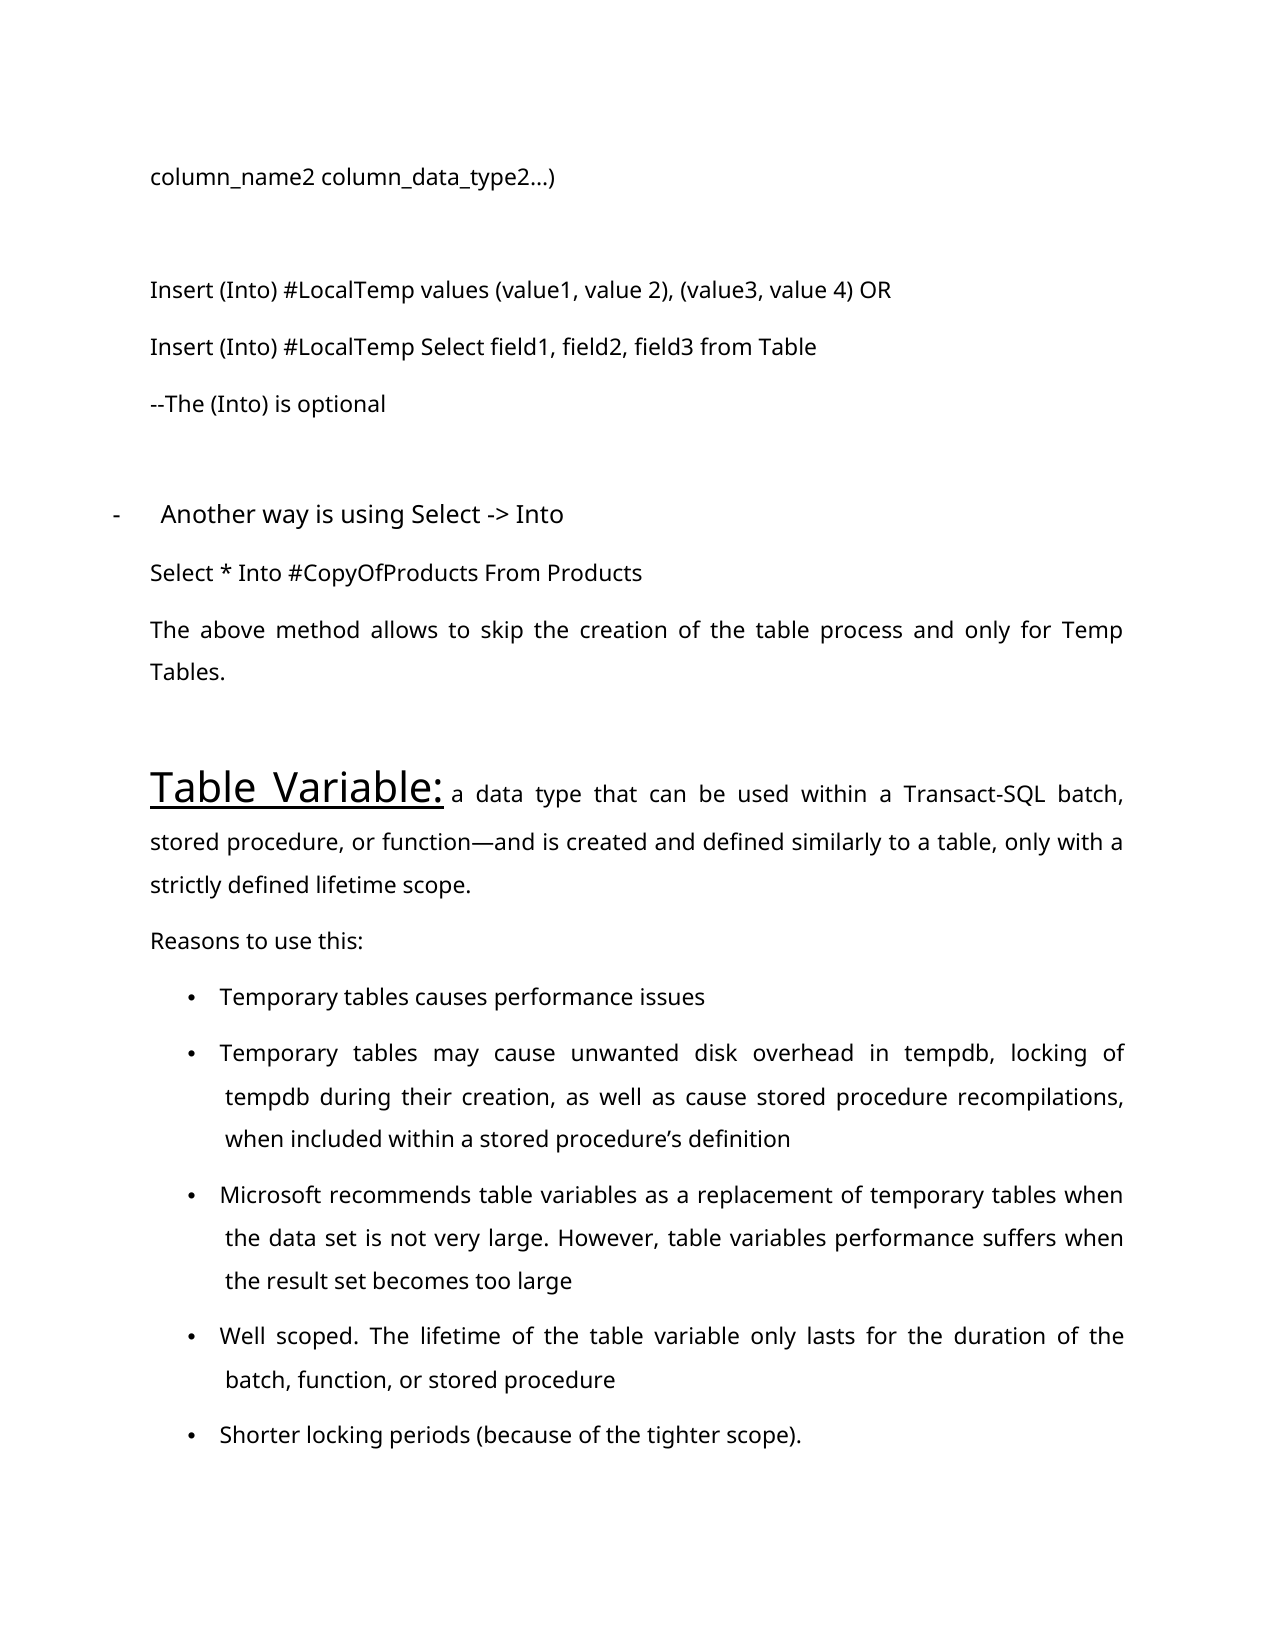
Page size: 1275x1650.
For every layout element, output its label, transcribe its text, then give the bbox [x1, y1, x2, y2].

text Insert (Into) #LocalTemp values (value1, value 2), (value3, value 4) OR [150, 263, 1125, 306]
text --The (Into) is optional [150, 376, 1125, 419]
text • Temporary tables causes performance issues [187, 971, 1125, 1013]
text Select * Into #CopyOfProducts From Products [150, 546, 1125, 588]
list - Another way is using Select -> Into [112, 489, 1125, 532]
text • Temporary tables may cause unwanted disk overhead in tempdb, locking of tempdb during their creation, as well as cause stored procedure recompilations, when included within a stored procedure’s definition [187, 1027, 1125, 1154]
text • Microsoft recommends table variables as a replacement of temporary tables when the data set is not very large. However, table variables performance suffers when the result set becomes too large [187, 1169, 1125, 1296]
text Table Variable: a data type that can be used within a Transact-SQL batch, stored procedure, or function—and is created and defined similarly to a table, only with a strictly defined lifetime scope. [150, 758, 1125, 900]
text Insert (Into) #LocalTemp Select field1, field2, field3 from Table [150, 320, 1125, 362]
text • Shorter locking periods (because of the tighter scope). [187, 1409, 1125, 1452]
text • Well scoped. The lifetime of the table variable only lasts for the duration of the batch, function, or stored procedure [187, 1310, 1125, 1395]
text Reasons to use this: [150, 914, 1125, 956]
text The above method allows to skip the creation of the table process and only for Temp Tables. [150, 602, 1125, 687]
text column_name2 column_data_type2…) [150, 150, 1125, 192]
